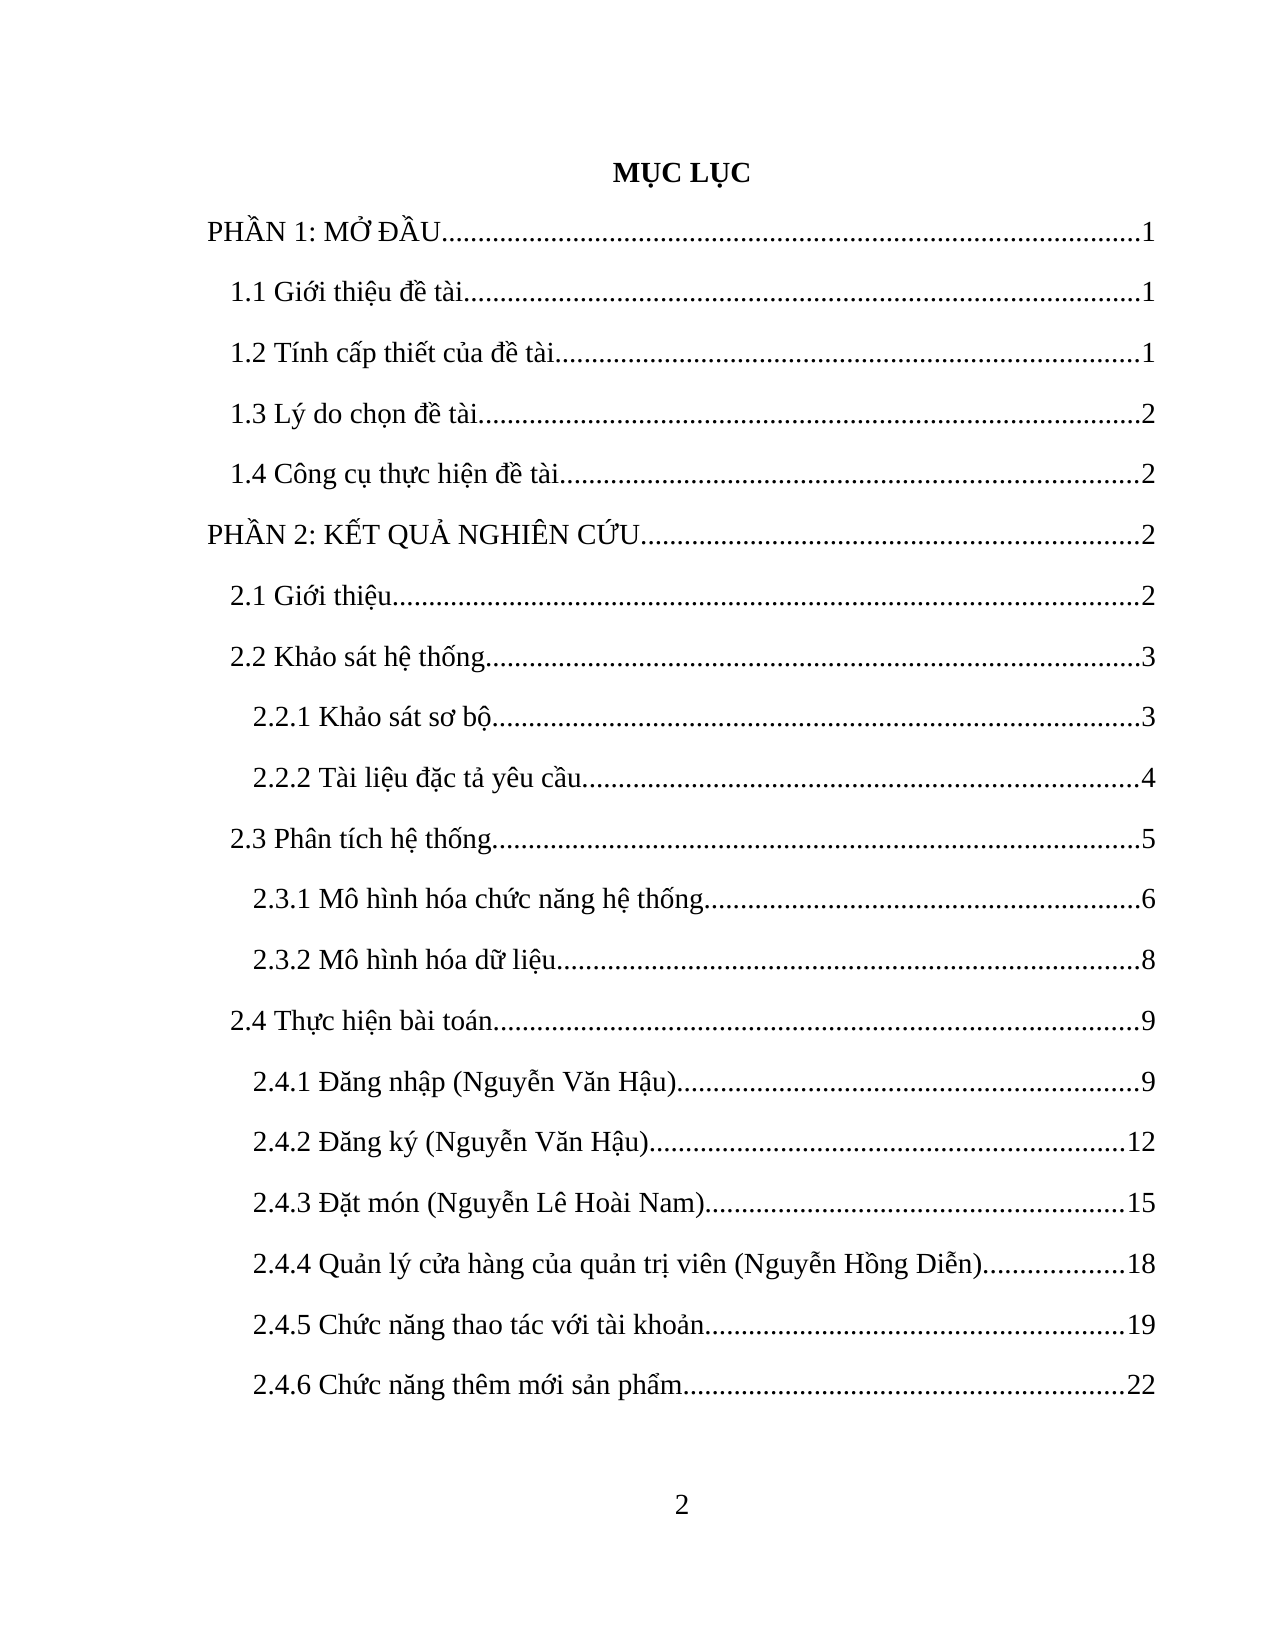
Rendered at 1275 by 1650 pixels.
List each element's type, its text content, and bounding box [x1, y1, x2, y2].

text MỤC LỤC [207, 156, 1157, 189]
